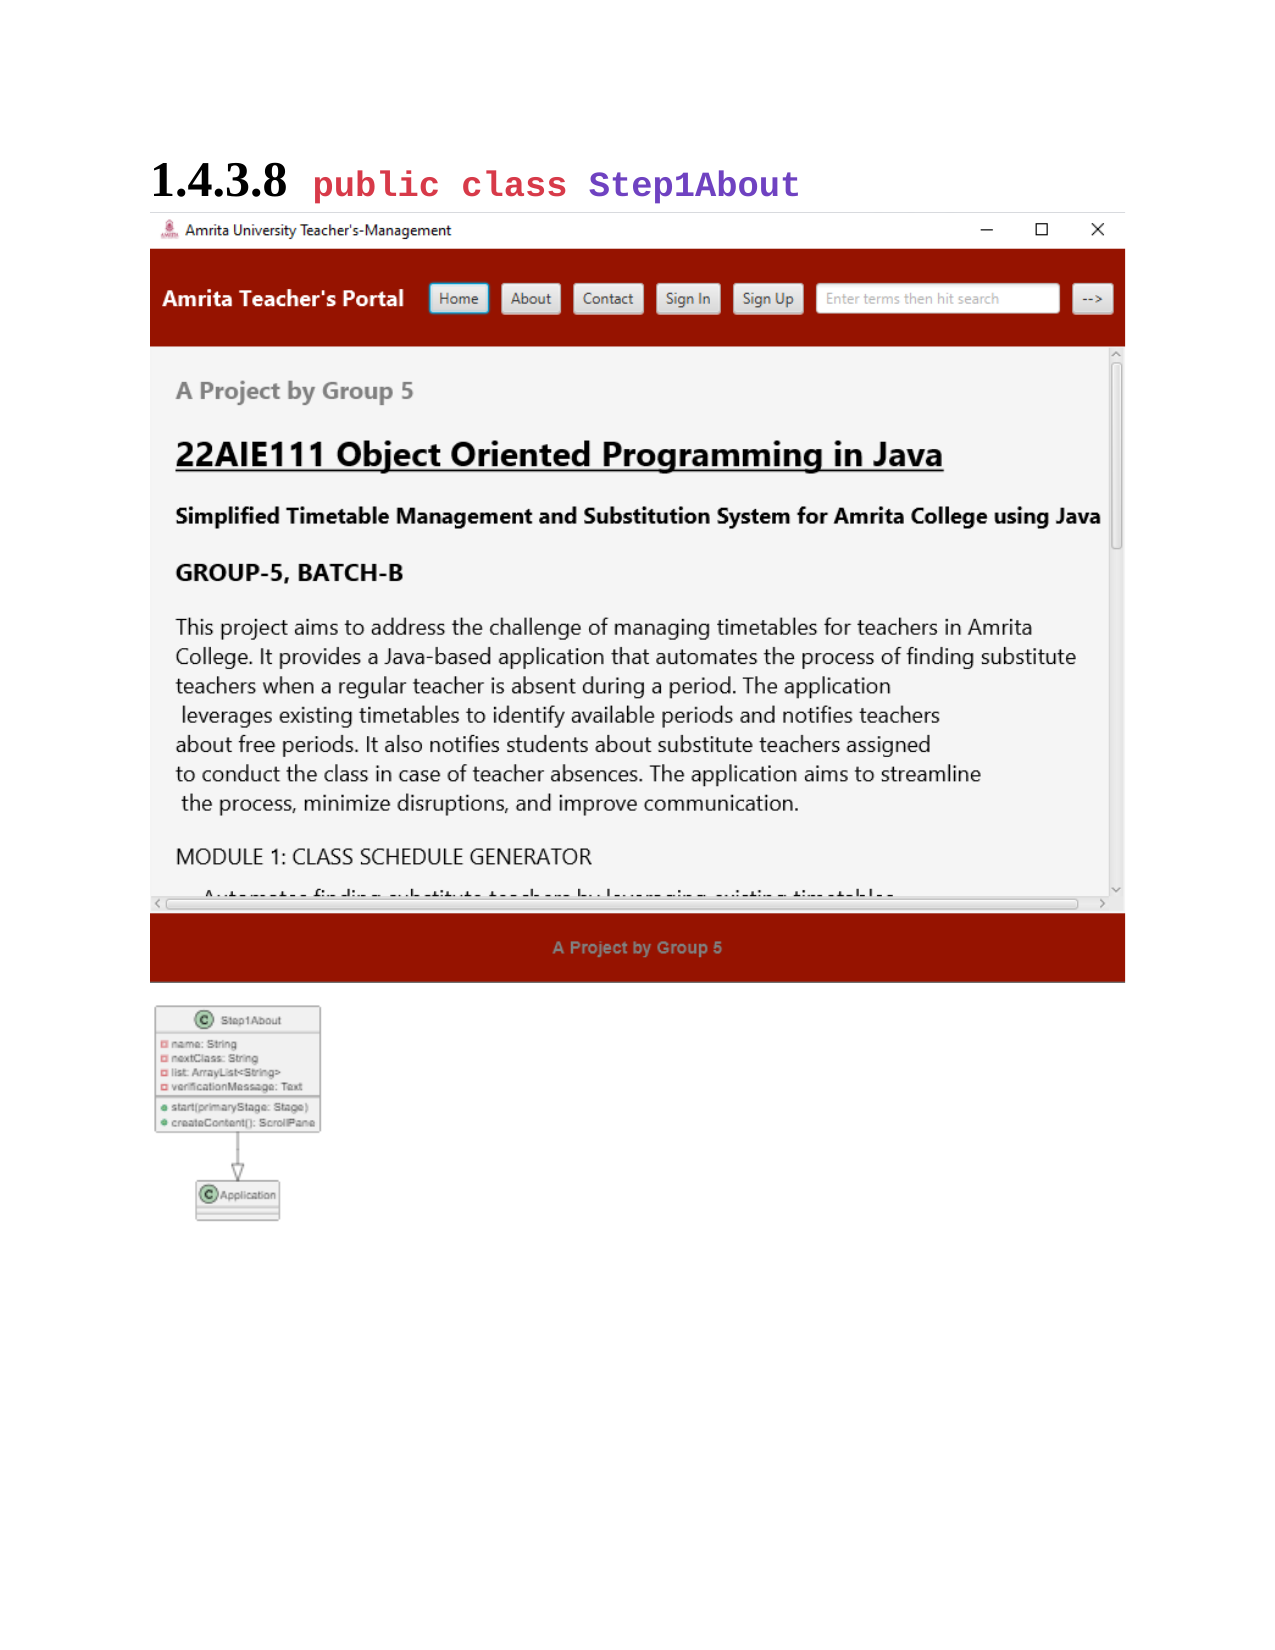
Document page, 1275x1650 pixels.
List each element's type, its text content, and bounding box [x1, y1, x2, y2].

picture [150, 1001, 325, 1226]
picture [150, 212, 1125, 983]
subtitle 1.4.3.8 public class Step1About [150, 150, 1125, 207]
